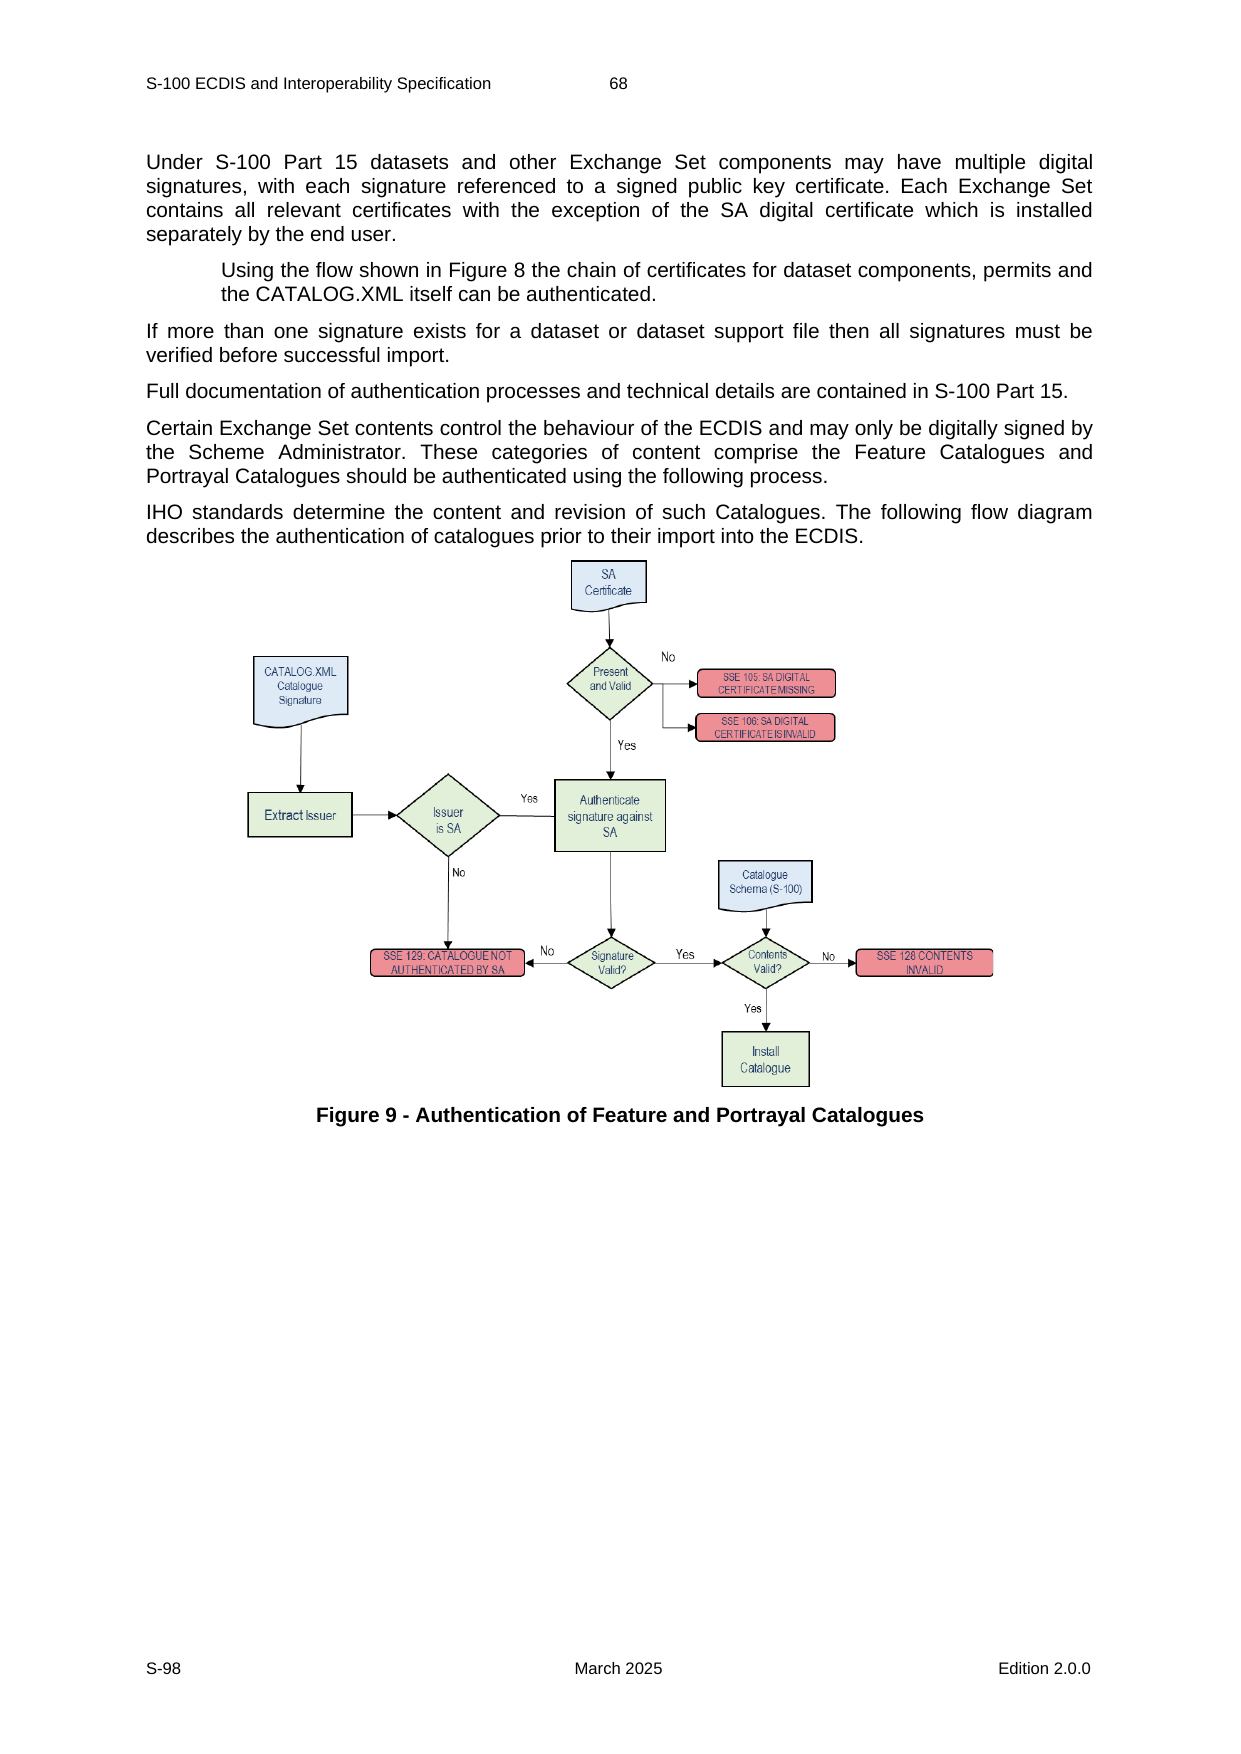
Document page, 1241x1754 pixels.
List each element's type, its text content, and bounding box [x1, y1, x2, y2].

picture [247, 560, 994, 1087]
text Using the flow shown in Figure 8 the chain of certificates for dataset components, permits and the CATALOG.XML itself can be authenticated. [221, 258, 1094, 306]
text Figure 9 - Authentication of Feature and Portrayal Catalogues [146, 1103, 1094, 1127]
text IHO standards determine the content and revision of such Catalogues. The following flow diagram describes the authentication of catalogues prior to their import into the ECDIS. [146, 500, 1094, 548]
text Full documentation of authentication processes and technical details are contained in S-100 Part 15. [146, 379, 1094, 403]
text Under S-100 Part 15 datasets and other Exchange Set components may have multiple digital signatures, with each signature referenced to a signed public key certificate. Each Exchange Set contains all relevant certificates with the exception of the SA digital certificate which is installed separately by the end user. [146, 150, 1094, 246]
text If more than one signature exists for a dataset or dataset support file then all signatures must be verified before successful import. [146, 319, 1094, 367]
text Certain Exchange Set contents control the behaviour of the ECDIS and may only be digitally signed by the Scheme Administrator. These categories of content comprise the Feature Catalogues and Portrayal Catalogues should be authenticated using the following process. [146, 416, 1094, 487]
